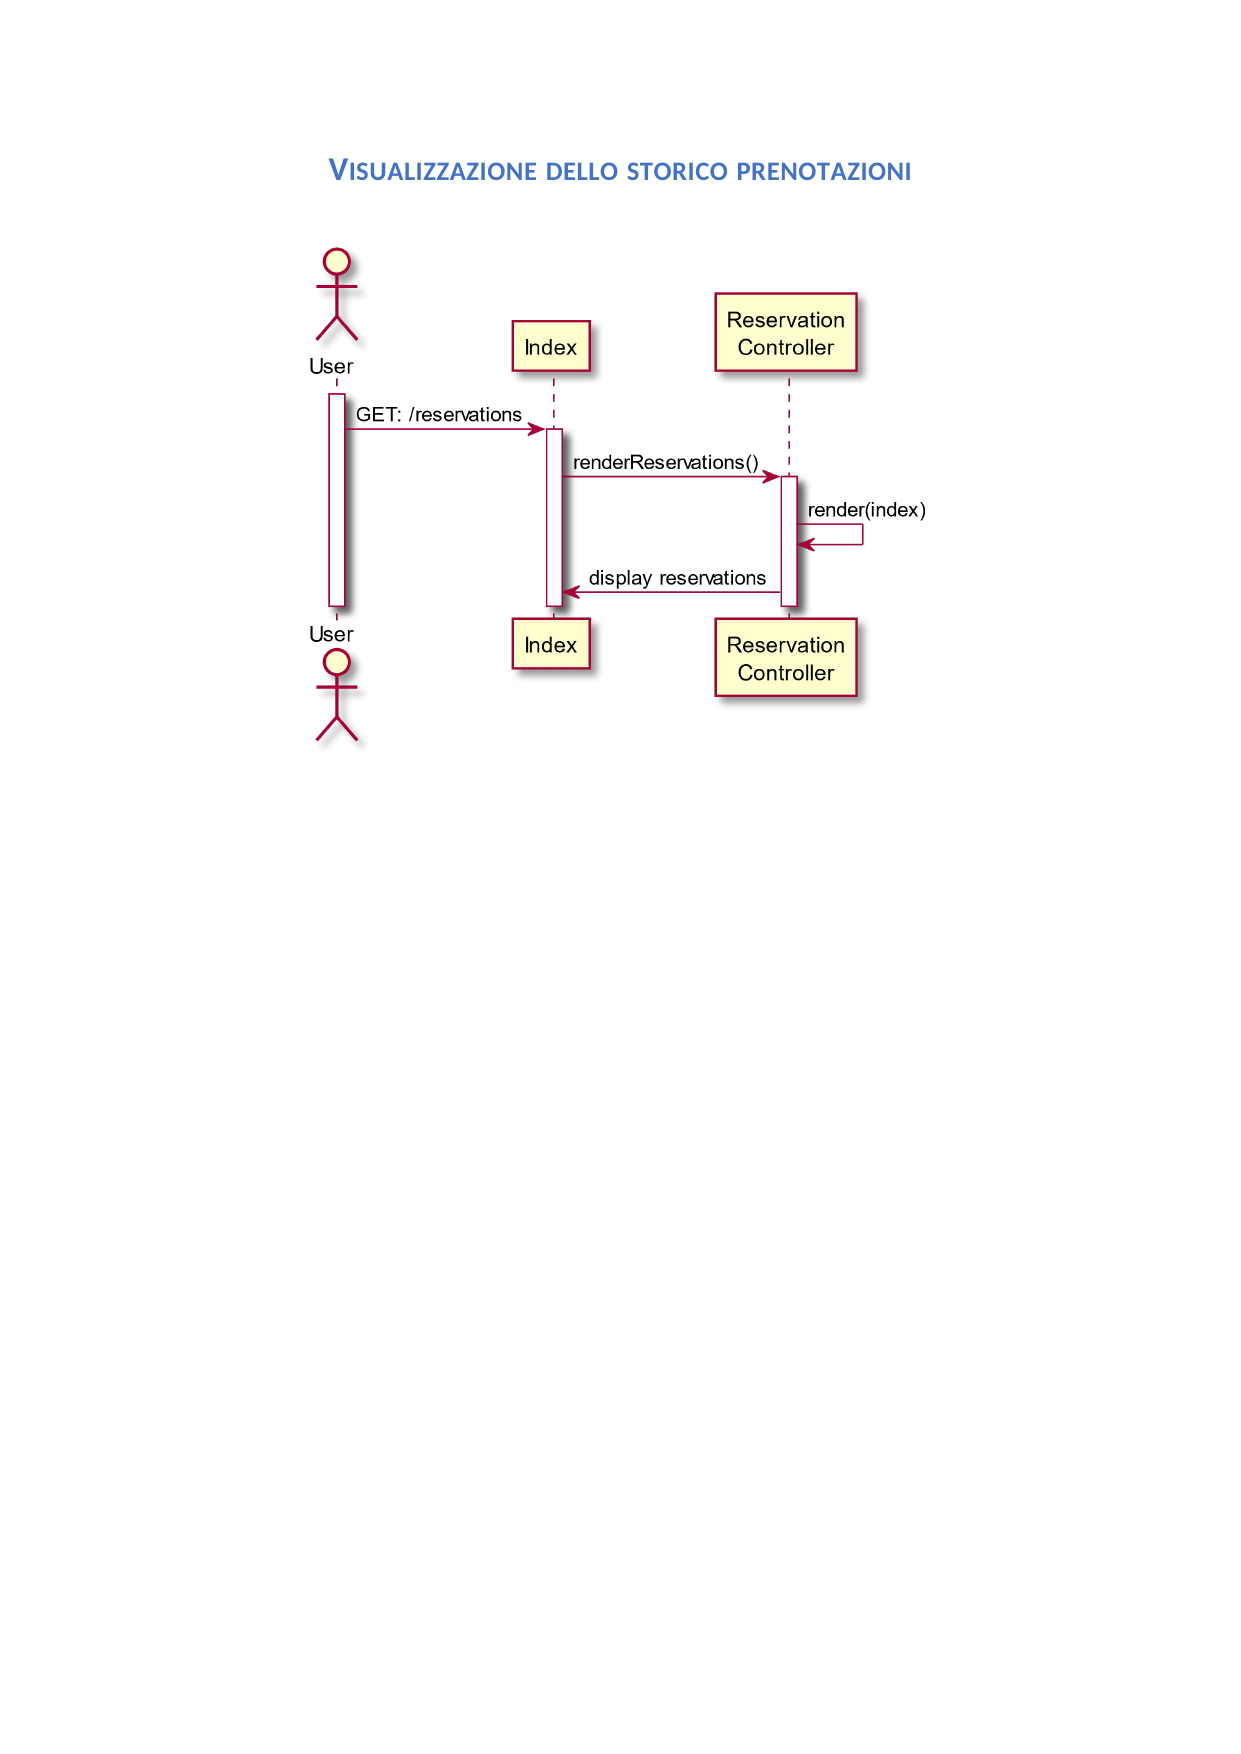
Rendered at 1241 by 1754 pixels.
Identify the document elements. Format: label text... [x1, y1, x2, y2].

picture [305, 241, 925, 754]
text Visualizzazione dello storico prenotazioni [118, 148, 1122, 188]
